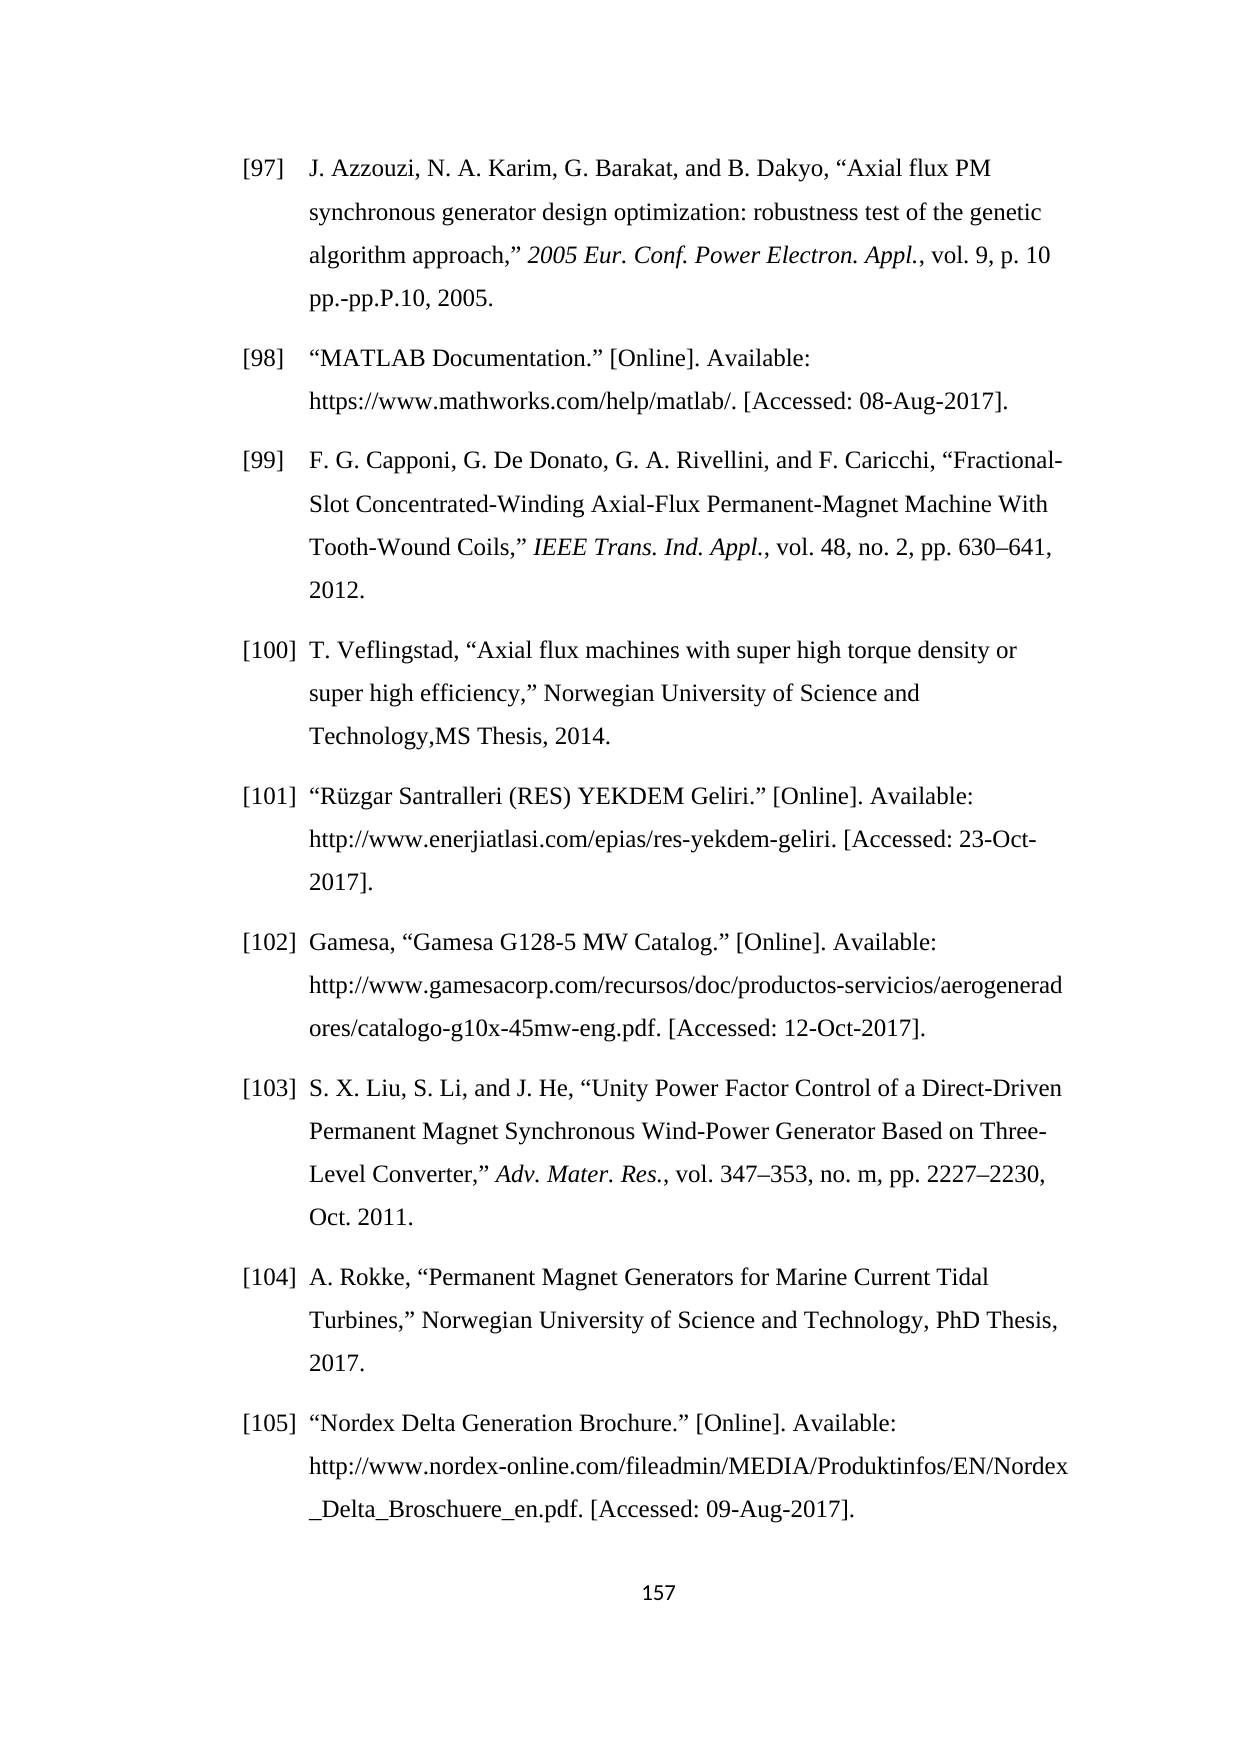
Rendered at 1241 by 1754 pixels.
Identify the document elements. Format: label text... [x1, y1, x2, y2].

text [98] “MATLAB Documentation.” [Online]. Available: https://www.mathworks.com/help/matlab/. [Accessed: 08-Aug-2017]. [242, 343, 1075, 414]
text [101] “Rüzgar Santralleri (RES) YEKDEM Geliri.” [Online]. Available: http://www.enerjiatlasi.com/epias/res-yekdem-geliri. [Accessed: 23-Oct-2017]. [242, 781, 1075, 896]
text [99] F. G. Capponi, G. De Donato, G. A. Rivellini, and F. Caricchi, “Fractional-Slot Concentrated-Winding Axial-Flux Permanent-Magnet Machine With Tooth-Wound Coils,” IEEE Trans. Ind. Appl., vol. 48, no. 2, pp. 630–641, 2012. [242, 446, 1075, 604]
text [102] Gamesa, “Gamesa G128-5 MW Catalog.” [Online]. Available: http://www.gamesacorp.com/recursos/doc/productos-servicios/aerogeneradores/catalogo-g10x-45mw-eng.pdf. [Accessed: 12-Oct-2017]. [242, 927, 1075, 1042]
text [97] J. Azzouzi, N. A. Karim, G. Barakat, and B. Dakyo, “Axial flux PM synchronous generator design optimization: robustness test of the genetic algorithm approach,” 2005 Eur. Conf. Power Electron. Appl., vol. 9, p. 10 pp.-pp.P.10, 2005. [242, 153, 1075, 312]
text [100] T. Veflingstad, “Axial flux machines with super high torque density or super high efficiency,” Norwegian University of Science and Technology,MS Thesis, 2014. [242, 635, 1075, 750]
text [104] A. Rokke, “Permanent Magnet Generators for Marine Current Tidal Turbines,” Norwegian University of Science and Technology, PhD Thesis, 2017. [242, 1262, 1075, 1377]
text [105] “Nordex Delta Generation Brochure.” [Online]. Available: http://www.nordex-online.com/fileadmin/MEDIA/Produktinfos/EN/Nordex_Delta_Broschuere_en.pdf. [Accessed: 09-Aug-2017]. [242, 1408, 1075, 1523]
text [103] S. X. Liu, S. Li, and J. He, “Unity Power Factor Control of a Direct-Driven Permanent Magnet Synchronous Wind-Power Generator Based on Three-Level Converter,” Adv. Mater. Res., vol. 347–353, no. m, pp. 2227–2230, Oct. 2011. [242, 1073, 1075, 1231]
